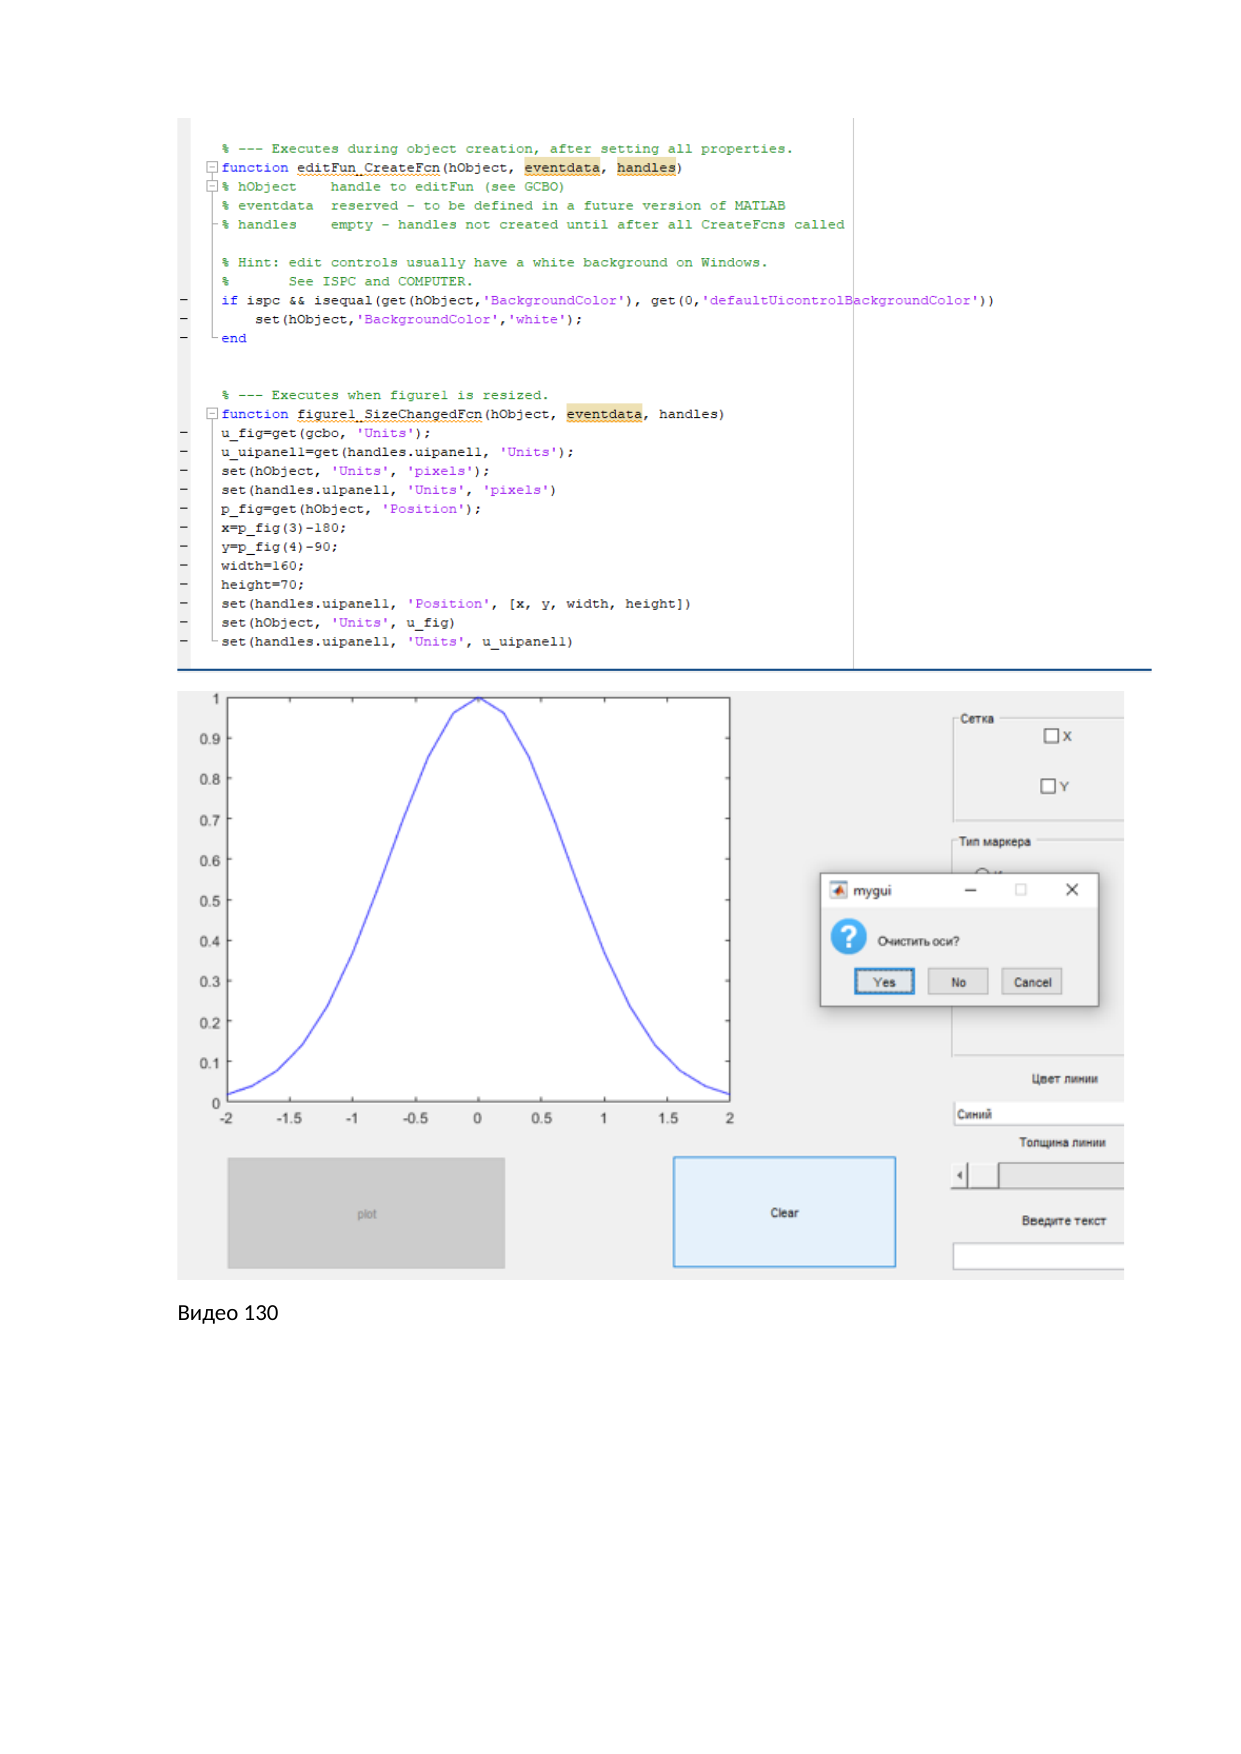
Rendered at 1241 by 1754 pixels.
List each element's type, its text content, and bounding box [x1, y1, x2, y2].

picture [177, 118, 1152, 673]
text Видео 130 [177, 1298, 1152, 1326]
picture [177, 691, 1125, 1280]
